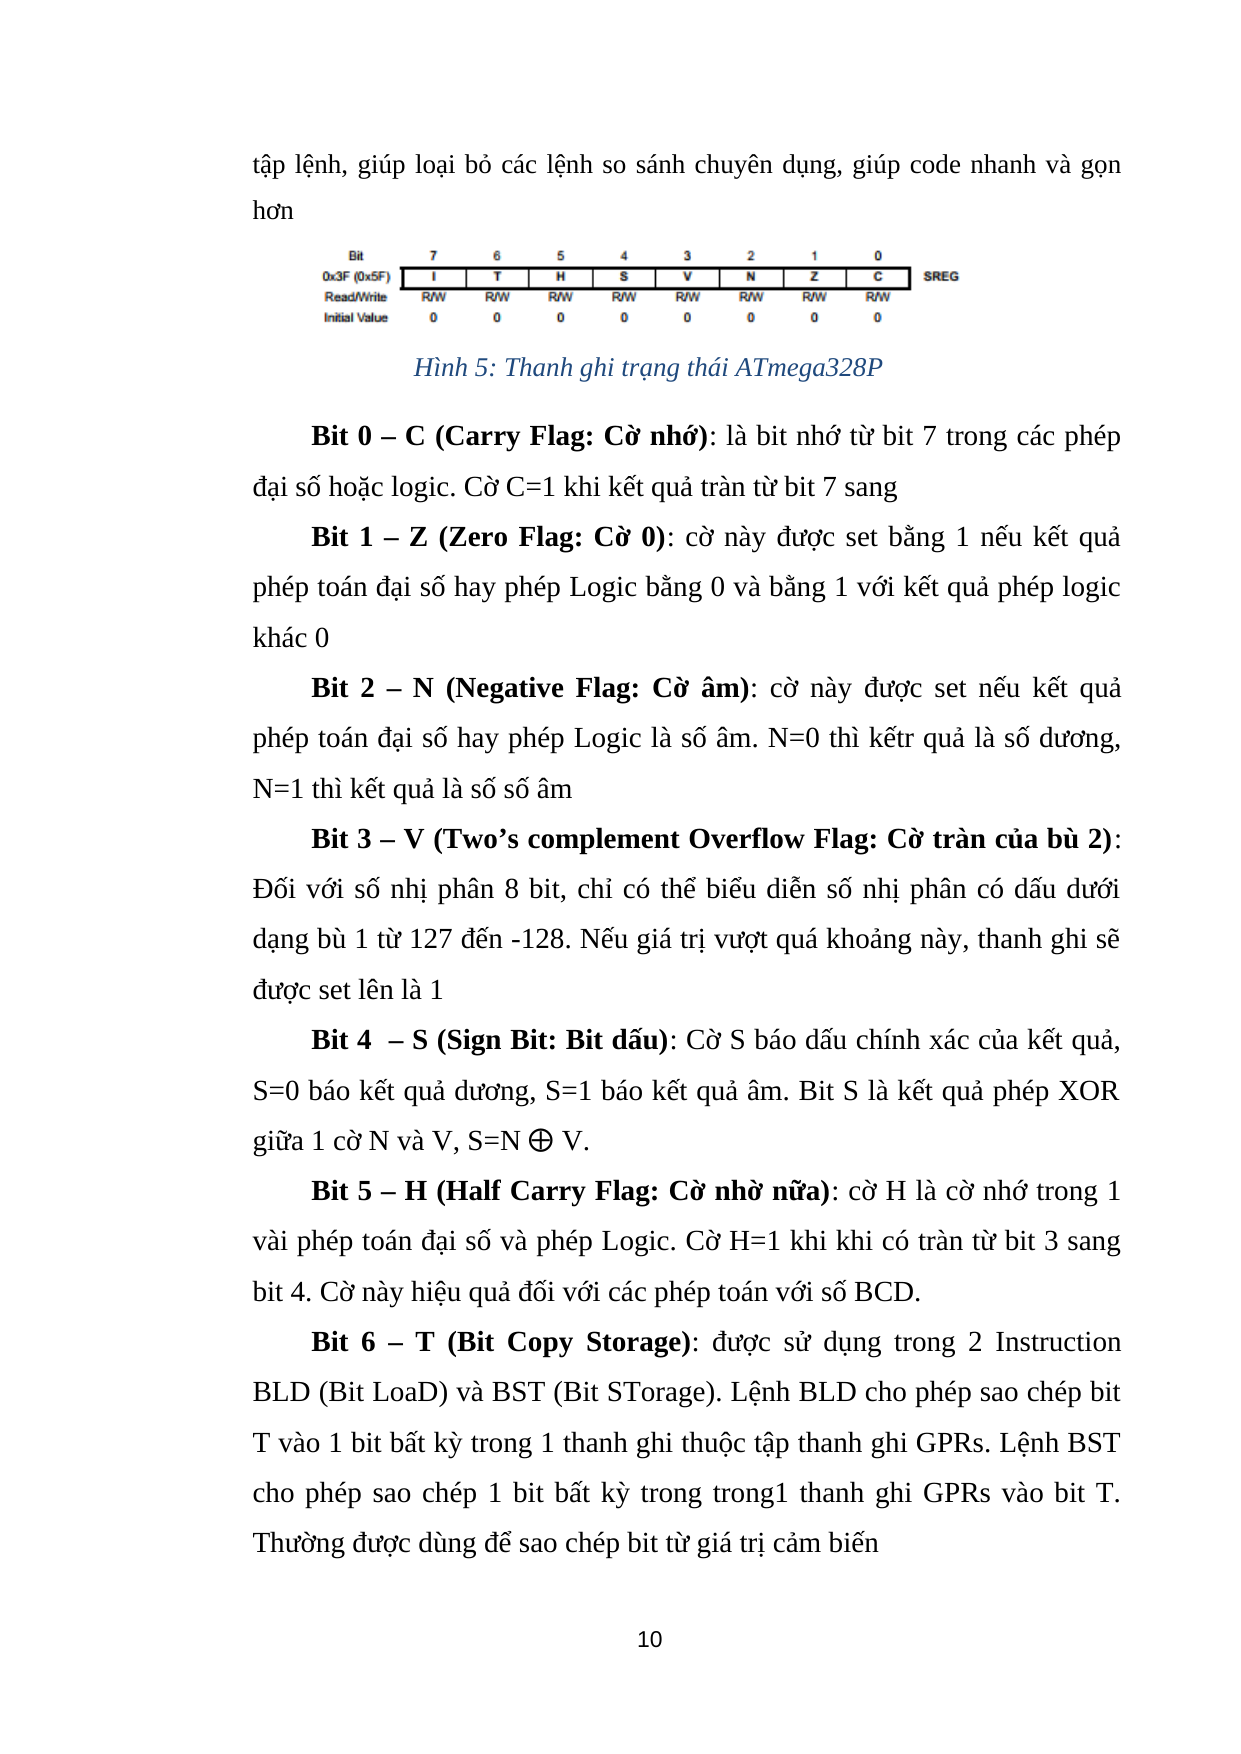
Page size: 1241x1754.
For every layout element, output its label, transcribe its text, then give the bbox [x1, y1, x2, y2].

text Bit 0 – C (Carry Flag: Cờ nhớ): là bit nhớ từ bit 7 trong các phép đại số hoặc logic. Cờ C=1 khi kết quả tràn từ bit 7 sang [252, 418, 1122, 502]
text Hình 5: Thanh ghi trạng thái ATmega328P [177, 351, 1122, 382]
text Bit 1 – Z (Zero Flag: Cờ 0): cờ này được set bằng 1 nếu kết quả phép toán đại số hay phép Logic bằng 0 và bằng 1 với kết quả phép logic khác 0 [252, 519, 1122, 653]
text Bit 3 – V (Two’s complement Overflow Flag: Cờ tràn của bù 2): Đối với số nhị phân 8 bit, chỉ có thể biểu diễn số nhị phân có dấu dưới dạng bù 1 từ 127 đến -128. Nếu giá trị vượt quá khoảng này, thanh ghi sẽ được set lên là 1 [252, 821, 1122, 1006]
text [252, 148, 1122, 226]
text Bit 6 – T (Bit Copy Storage): được sử dụng trong 2 Instruction BLD (Bit LoaD) và BST (Bit STorage). Lệnh BLD cho phép sao chép bit T vào 1 bit bất kỳ trong 1 thanh ghi thuộc tập thanh ghi GPRs. Lệnh BST cho phép sao chép 1 bit bất kỳ trong trong1 thanh ghi GPRs vào bit T. Thường được dùng để sao chép bit từ giá trị cảm biến [252, 1324, 1122, 1559]
picture [300, 241, 999, 338]
text Bit 4 – S (Sign Bit: Bit dấu): Cờ S báo dấu chính xác của kết quả, S=0 báo kết quả dương, S=1 báo kết quả âm. Bit S là kết quả phép XOR giữa 1 cờ N và V, S=N V. [252, 1022, 1122, 1156]
text Bit 5 – H (Half Carry Flag: Cờ nhờ nữa): cờ H là cờ nhớ trong 1 vài phép toán đại số và phép Logic. Cờ H=1 khi khi có tràn từ bit 3 sang bit 4. Cờ này hiệu quả đối với các phép toán với số BCD. [252, 1173, 1122, 1307]
text Bit 2 – N (Negative Flag: Cờ âm): cờ này được set nếu kết quả phép toán đại số hay phép Logic là số âm. N=0 thì kếtr quả là số dương, N=1 thì kết quả là số số âm [252, 670, 1122, 804]
